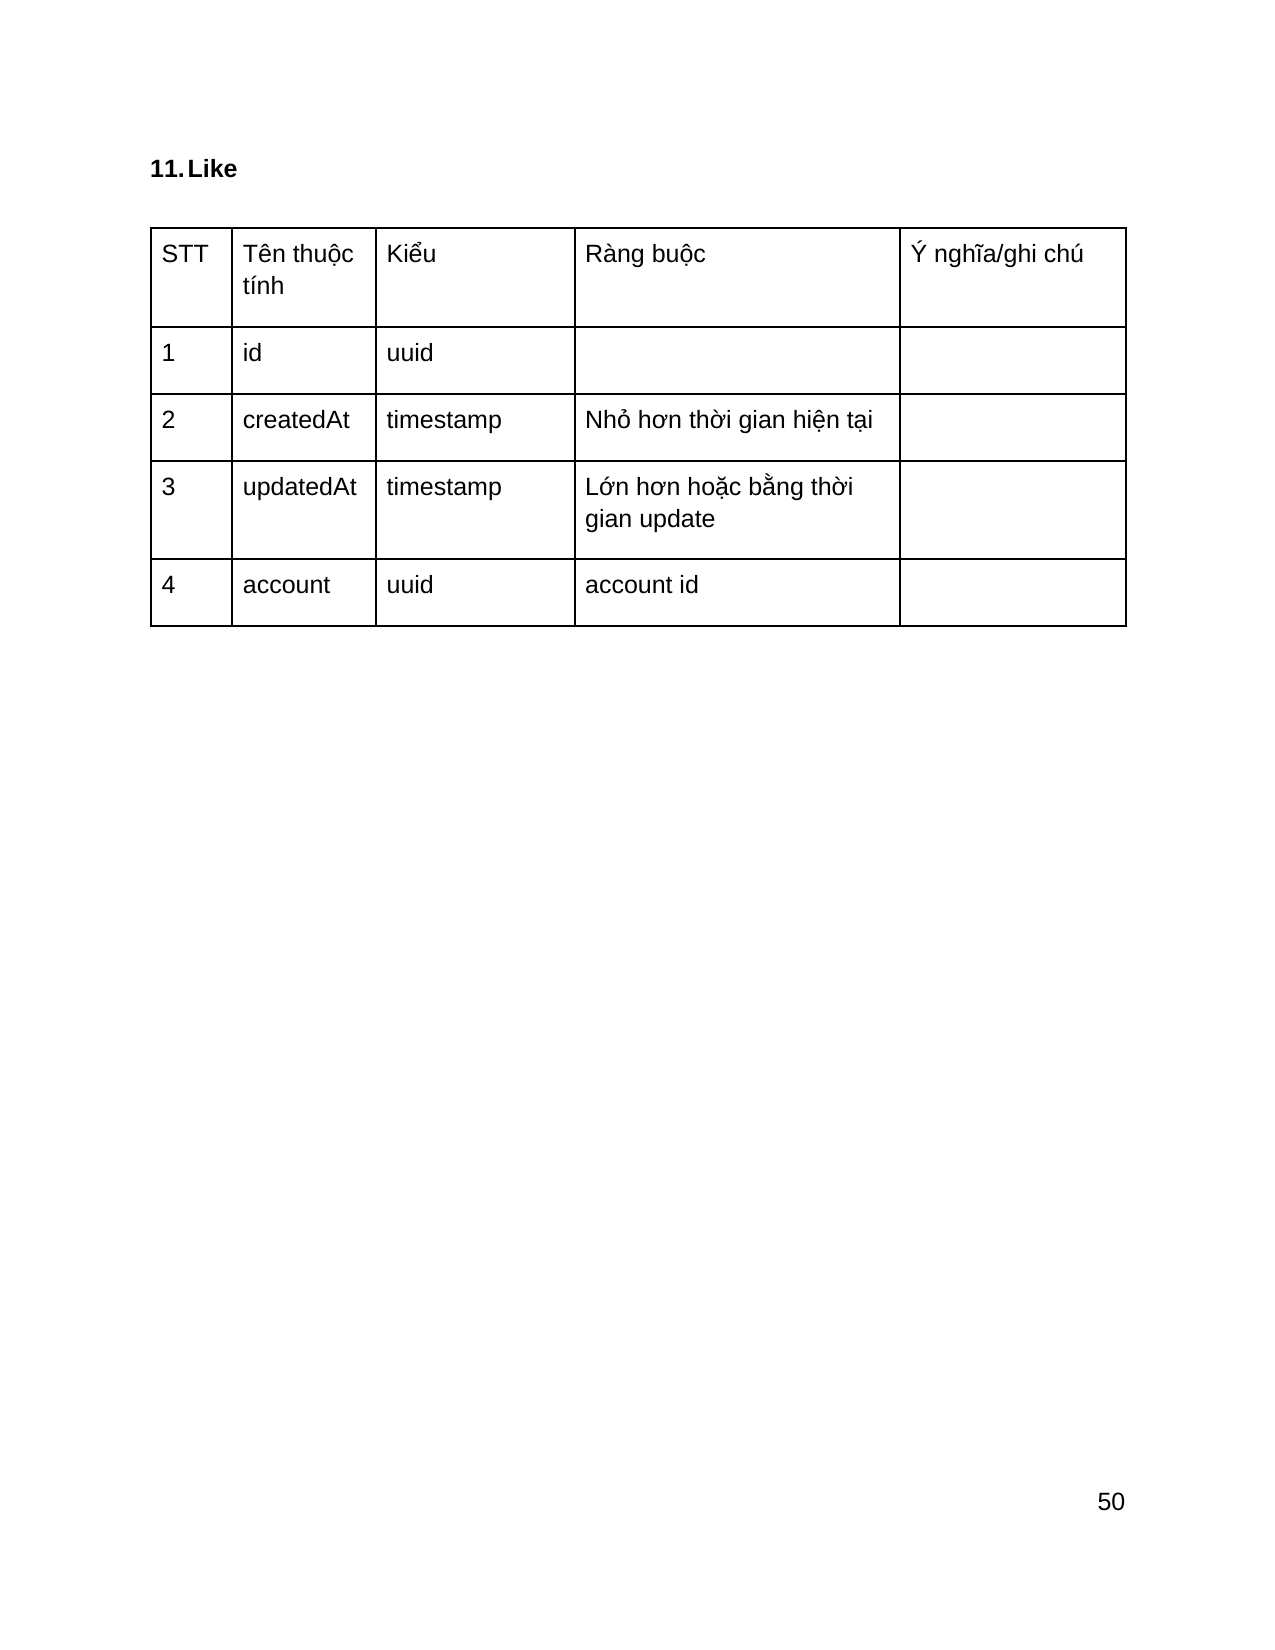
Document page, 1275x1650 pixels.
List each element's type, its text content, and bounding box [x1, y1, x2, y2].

table_header Ý nghĩa/ghi chú [901, 229, 1125, 326]
table_cell account [233, 560, 375, 625]
table_cell updatedAt [233, 462, 375, 558]
table_cell account id [576, 560, 899, 625]
table_cell timestamp [377, 462, 574, 558]
table_cell Lớn hơn hoặc bằng thời gian update [576, 462, 899, 558]
table_header Kiểu [377, 229, 574, 326]
table_header STT [152, 229, 231, 326]
table_cell timestamp [377, 395, 574, 459]
table_cell uuid [377, 328, 574, 392]
table_cell [576, 328, 899, 392]
table_header Tên thuộc tính [233, 229, 375, 326]
table_cell 3 [152, 462, 231, 558]
table_cell 1 [152, 328, 231, 392]
table_cell Nhỏ hơn thời gian hiện tại [576, 395, 899, 459]
table_cell uuid [377, 560, 574, 625]
table_cell [901, 560, 1125, 625]
table_header Ràng buộc [576, 229, 899, 326]
subtitle Like [150, 154, 1125, 183]
table_cell createdAt [233, 395, 375, 459]
table_cell 2 [152, 395, 231, 459]
table_cell 4 [152, 560, 231, 625]
table_cell [901, 395, 1125, 459]
table_cell [901, 328, 1125, 392]
table_cell [901, 462, 1125, 558]
table_cell id [233, 328, 375, 392]
